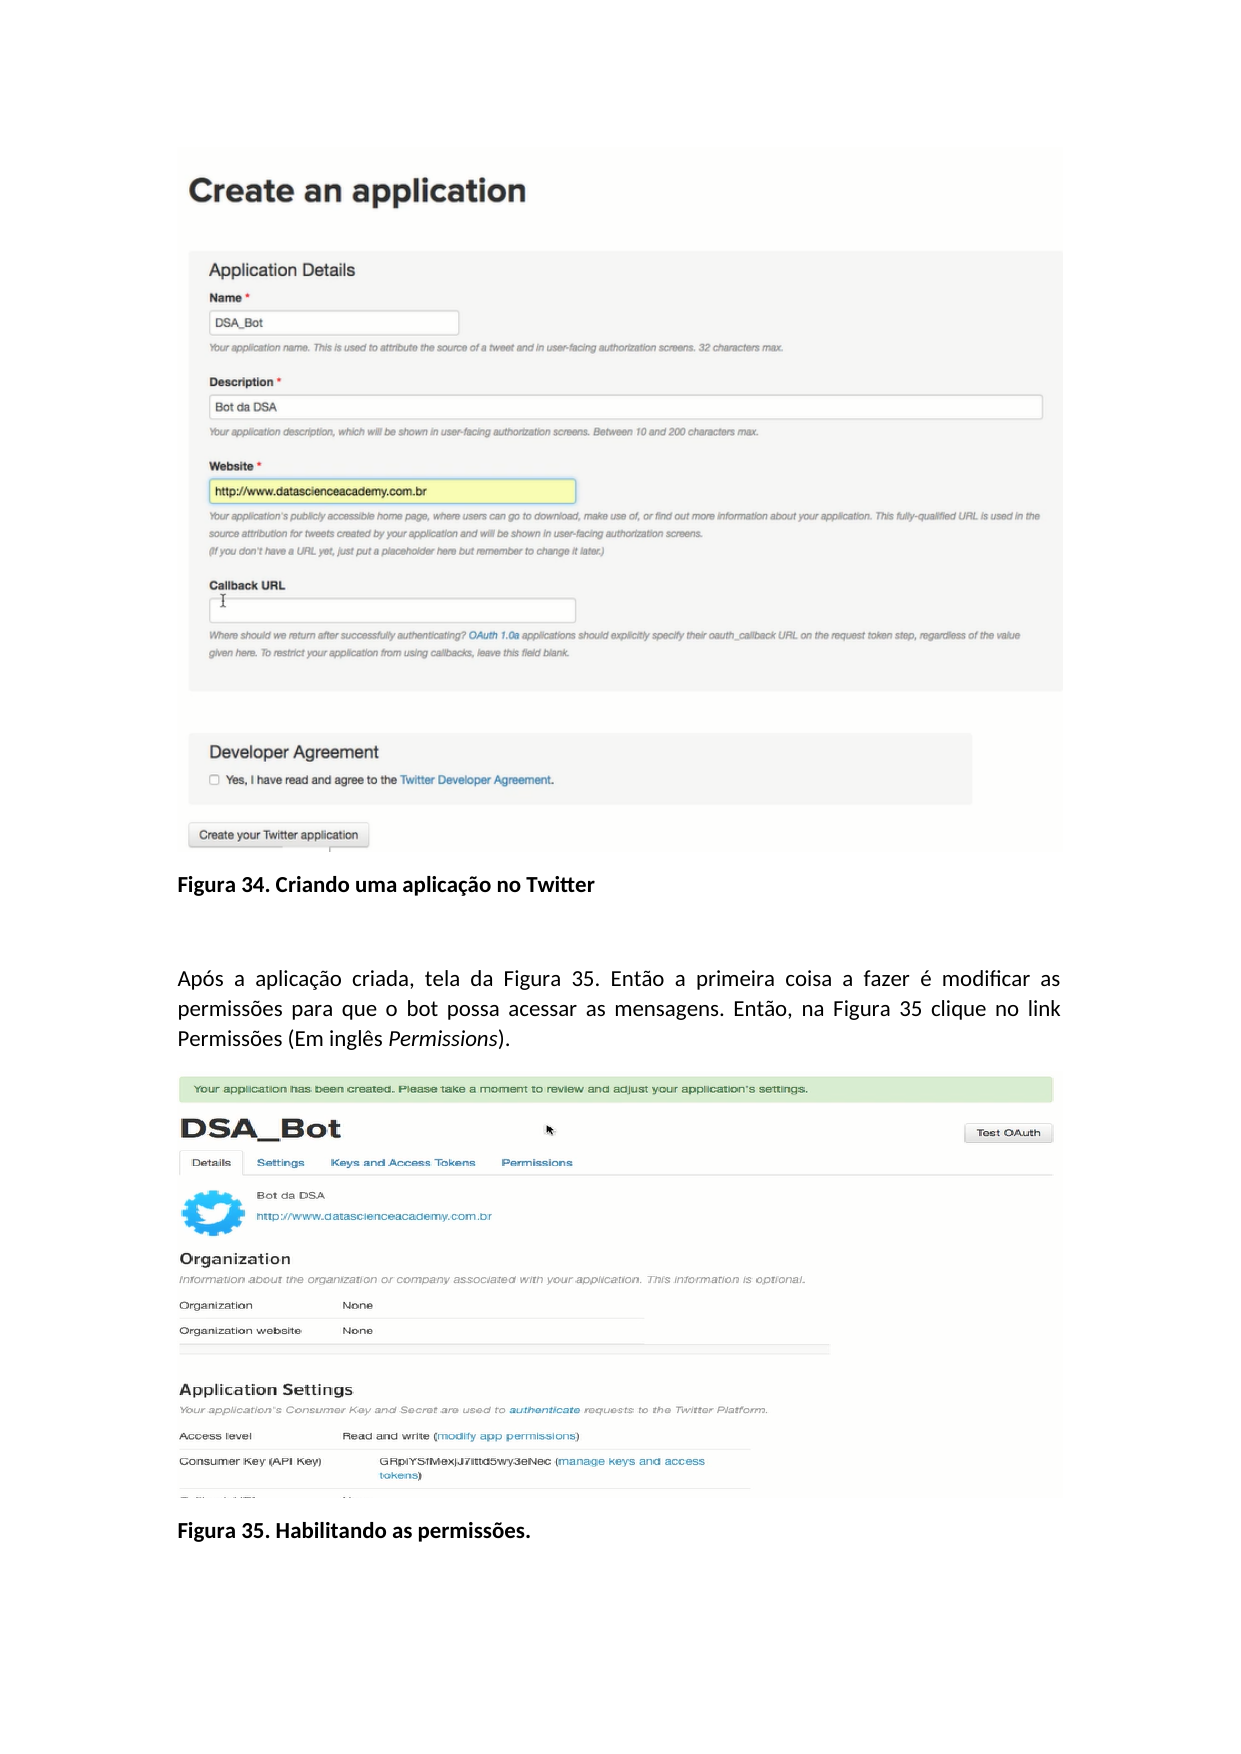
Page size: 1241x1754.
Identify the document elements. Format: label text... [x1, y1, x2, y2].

text Após a aplicação criada, tela da Figura 35. Então a primeira coisa a fazer é modificar as permissões para que o bot possa acessar as mensagens. Então, na Figura 35 clique no link Permissões (Em inglês Permissions). [177, 964, 1063, 1052]
text Figura 35. Habilitando as permissões. [177, 1516, 1063, 1544]
picture [177, 147, 1063, 852]
text Figura 34. Criando uma aplicação no Twitter [177, 870, 1063, 898]
picture [177, 1071, 1063, 1498]
